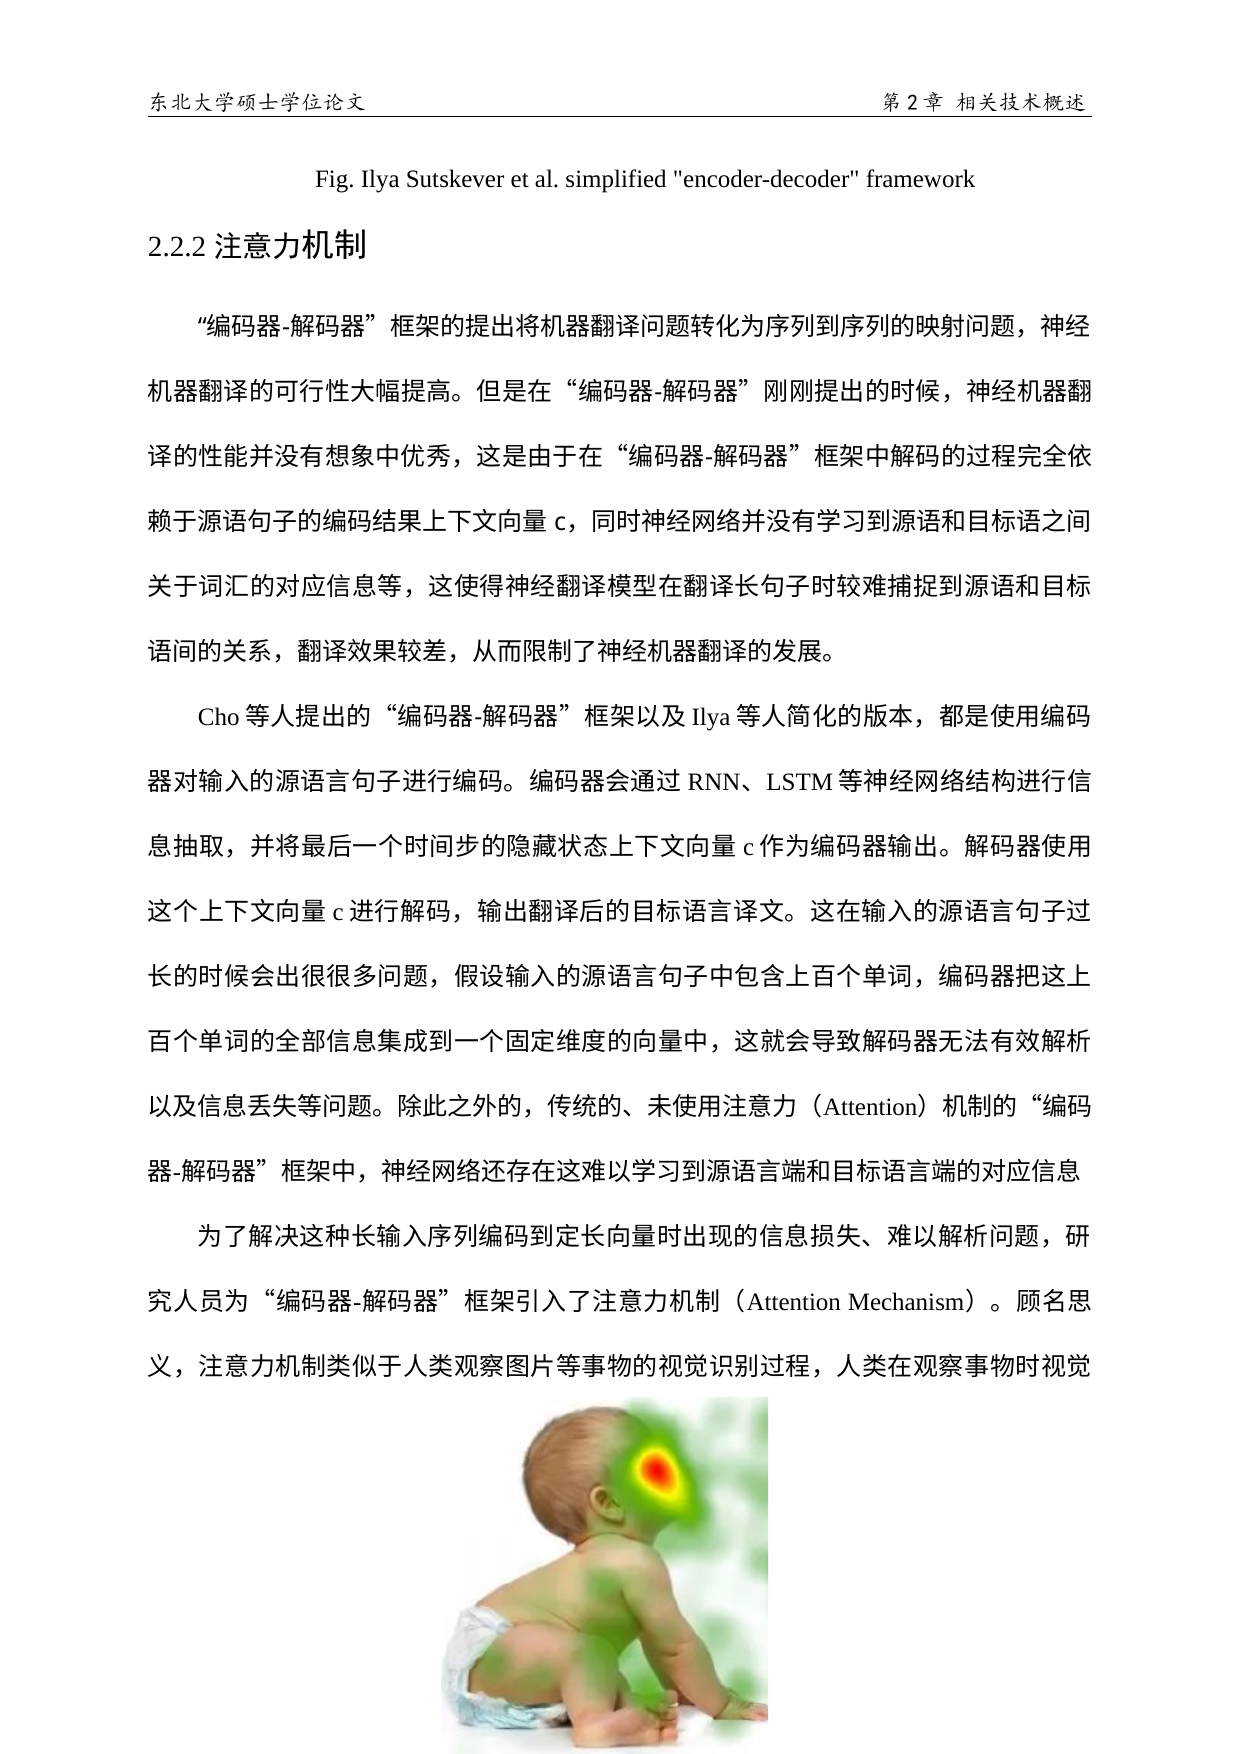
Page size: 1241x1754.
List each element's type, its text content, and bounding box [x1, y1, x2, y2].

text Cho等人提出的“编码器-解码器”框架以及Ilya等人简化的版本，都是使用编码器对输入的源语言句子进行编码。编码器会通过RNN、LSTM等神经网络结构进行信息抽取，并将最后一个时间步的隐藏状态上下文向量c作为编码器输出。解码器使用这个上下文向量c进行解码，输出翻译后的目标语言译文。这在输入的源语言句子过长的时候会出很很多问题，假设输入的源语言句子中包含上百个单词，编码器把这上百个单词的全部信息集成到一个固定维度的向量中，这就会导致解码器无法有效解析以及信息丢失等问题。除此之外的，传统的、未使用注意力（Attention）机制的“编码器-解码器”框架中，神经网络还存在这难以学习到源语言端和目标语言端的对应信息 [148, 682, 1092, 1202]
text Fig. Ilya Sutskever et al. simplified "encoder-decoder" framework [148, 162, 1092, 194]
text 2.2.2 注意力机制 [148, 211, 1092, 276]
picture [441, 1397, 769, 1754]
text “编码器-解码器”框架的提出将机器翻译问题转化为序列到序列的映射问题，神经机器翻译的可行性大幅提高。但是在“编码器-解码器”刚刚提出的时候，神经机器翻译的性能并没有想象中优秀，这是由于在“编码器-解码器”框架中解码的过程完全依赖于源语句子的编码结果上下文向量c，同时神经网络并没有学习到源语和目标语之间关于词汇的对应信息等，这使得神经翻译模型在翻译长句子时较难捕捉到源语和目标语间的关系，翻译效果较差，从而限制了神经机器翻译的发展。 [148, 292, 1092, 682]
